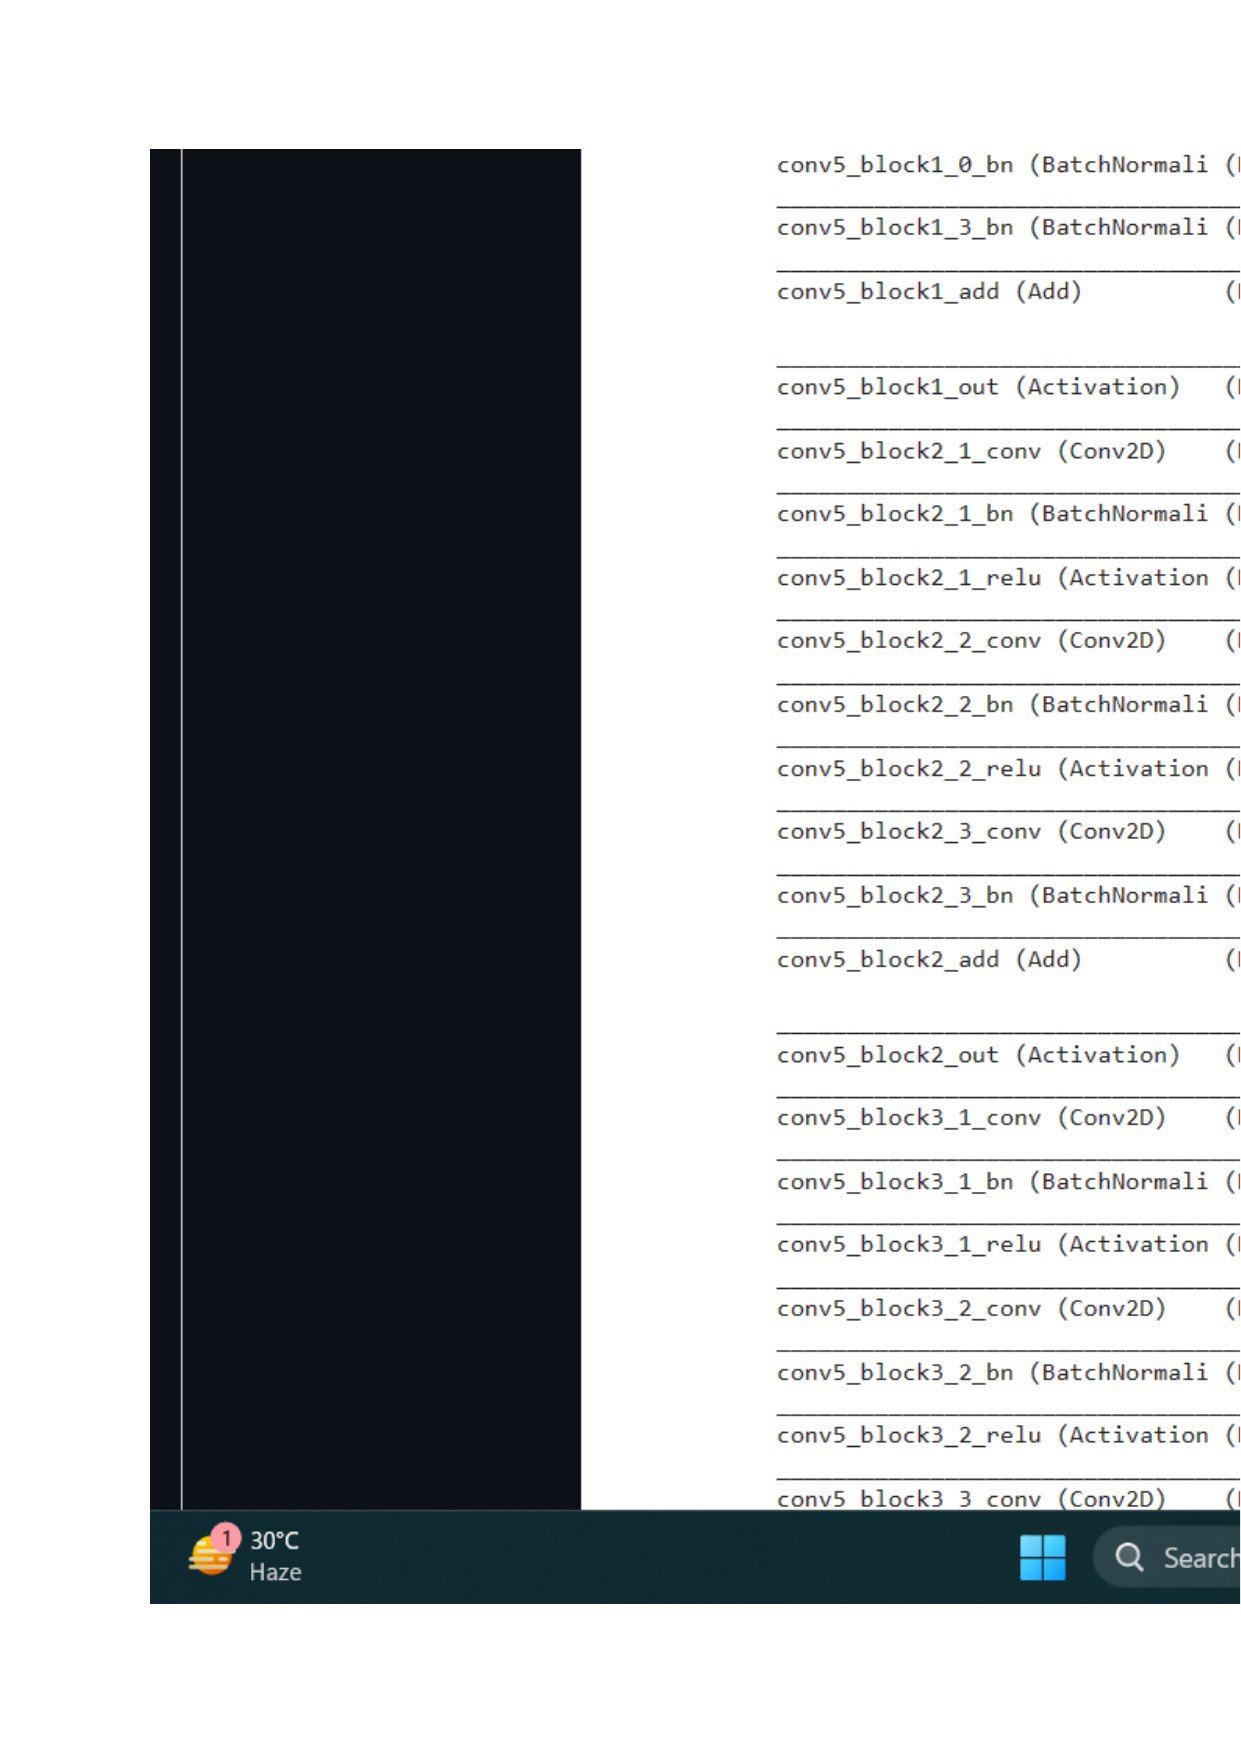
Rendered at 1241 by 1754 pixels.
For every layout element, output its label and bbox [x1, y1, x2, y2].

picture [150, 149, 1241, 1604]
